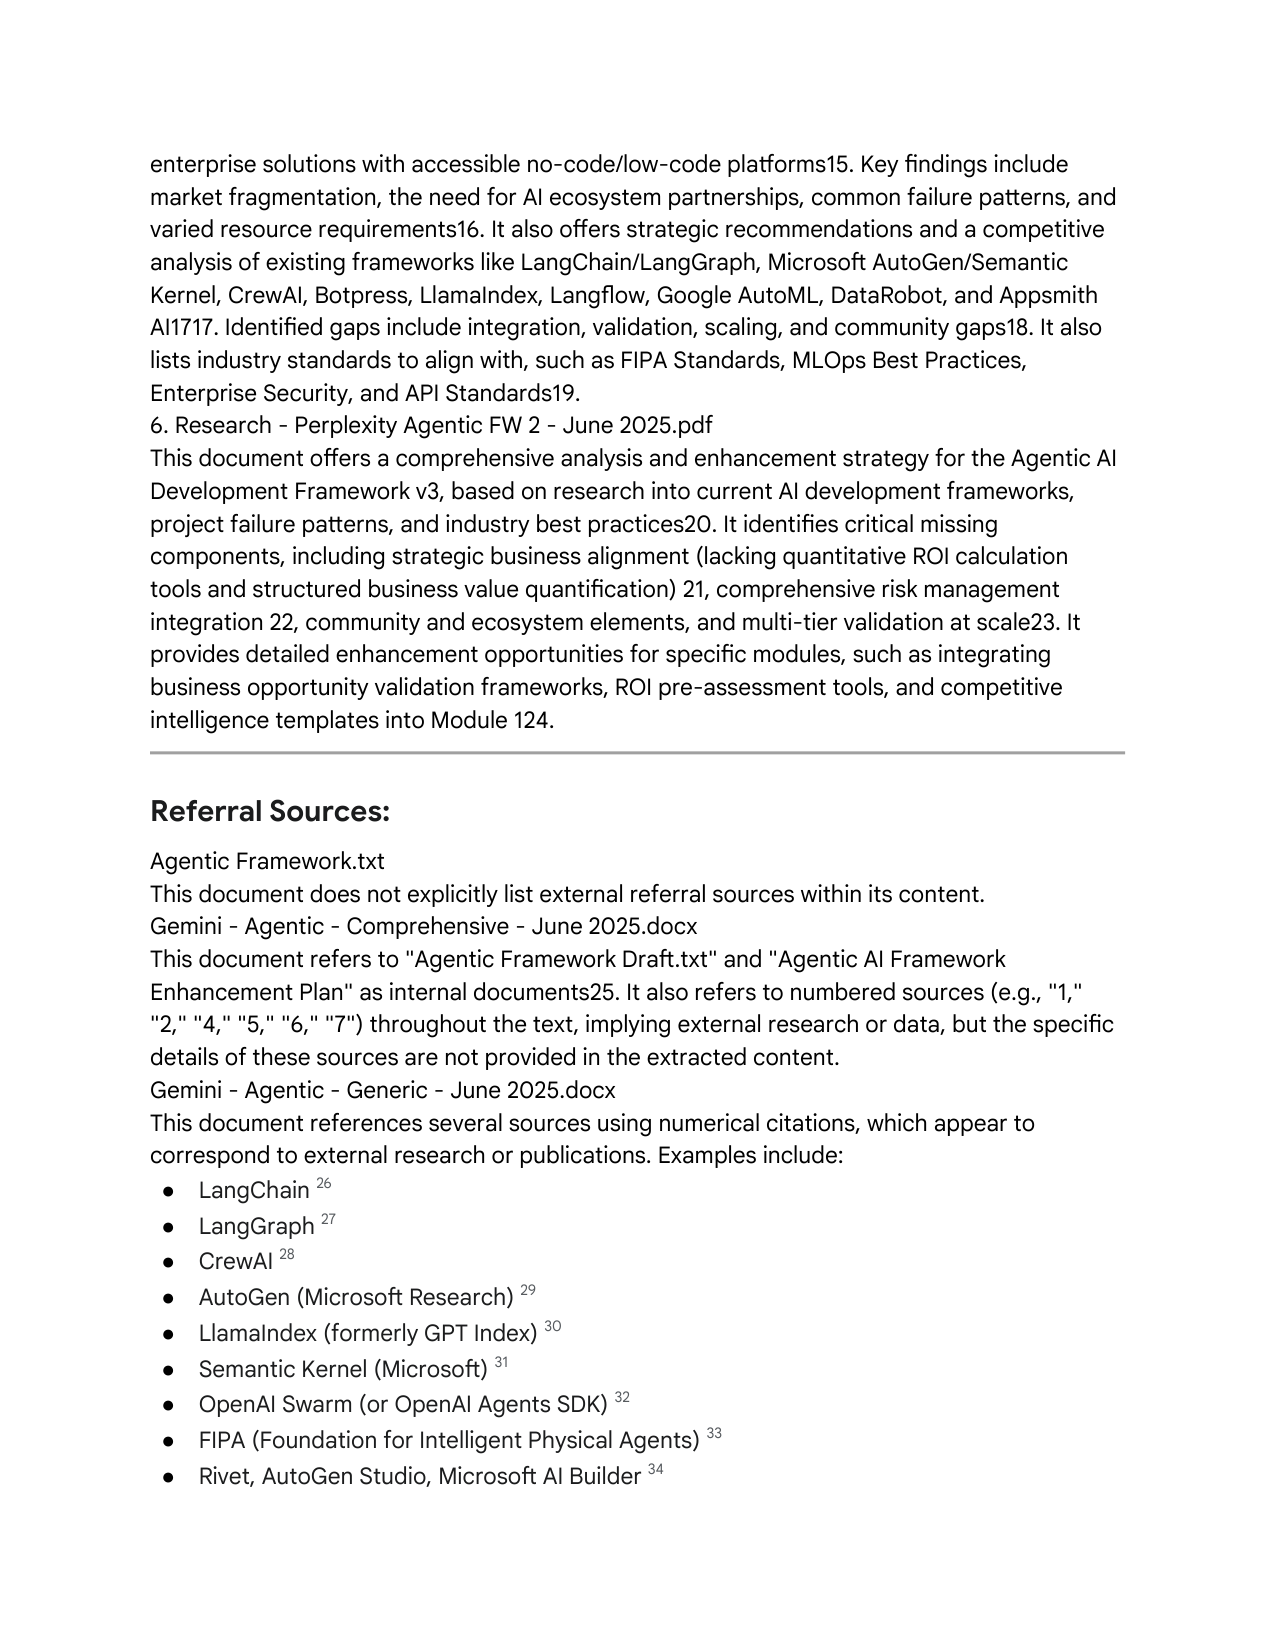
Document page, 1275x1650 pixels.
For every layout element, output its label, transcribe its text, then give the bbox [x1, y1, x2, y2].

text This document references several sources using numerical citations, which appear to correspond to external research or publications. Examples include: [150, 1109, 1125, 1170]
list FIPA (Foundation for Intelligent Physical Agents) 33 [161, 1424, 1125, 1456]
list Rivet, AutoGen Studio, Microsoft AI Builder 34 [161, 1460, 1125, 1491]
list LlamaIndex (formerly GPT Index) 30 [161, 1317, 1125, 1348]
list LangChain 26 [161, 1174, 1125, 1206]
text Gemini - Agentic - Comprehensive - June 2025.docx [150, 912, 1125, 941]
list LangGraph 27 [161, 1210, 1125, 1241]
text Agentic Framework.txt [150, 847, 1125, 876]
text This document does not explicitly list external referral sources within its content. [150, 880, 1125, 908]
subtitle Referral Sources: [150, 755, 1125, 829]
list CrewAI 28 [161, 1246, 1125, 1277]
text This document refers to "Agentic Framework Draft.txt" and "Agentic AI Framework Enhancement Plan" as internal documents25. It also refers to numbered sources (e.g., "1," "2," "4," "5," "6," "7") throughout the text, implying external research or data, but the specific details of these sources are not provided in the extracted content. [150, 945, 1125, 1072]
text 6. Research - Perplexity Agentic FW 2 - June 2025.pdf [150, 412, 1125, 440]
list Semantic Kernel (Microsoft) 31 [161, 1353, 1125, 1384]
list AutoGen (Microsoft Research) 29 [161, 1281, 1125, 1313]
text Gemini - Agentic - Generic - June 2025.docx [150, 1076, 1125, 1105]
list OpenAI Swarm (or OpenAI Agents SDK) 32 [161, 1388, 1125, 1420]
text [150, 150, 1125, 408]
text This document offers a comprehensive analysis and enhancement strategy for the Agentic AI Development Framework v3, based on research into current AI development frameworks, project failure patterns, and industry best practices20. It identifies critical missing components, including strategic business alignment (lacking quantitative ROI calculation tools and structured business value quantification) 21, comprehensive risk management integration 22, community and ecosystem elements, and multi-tier validation at scale23. It provides detailed enhancement opportunities for specific modules, such as integrating business opportunity validation frameworks, ROI pre-assessment tools, and competitive intelligence templates into Module 124. [150, 444, 1125, 735]
